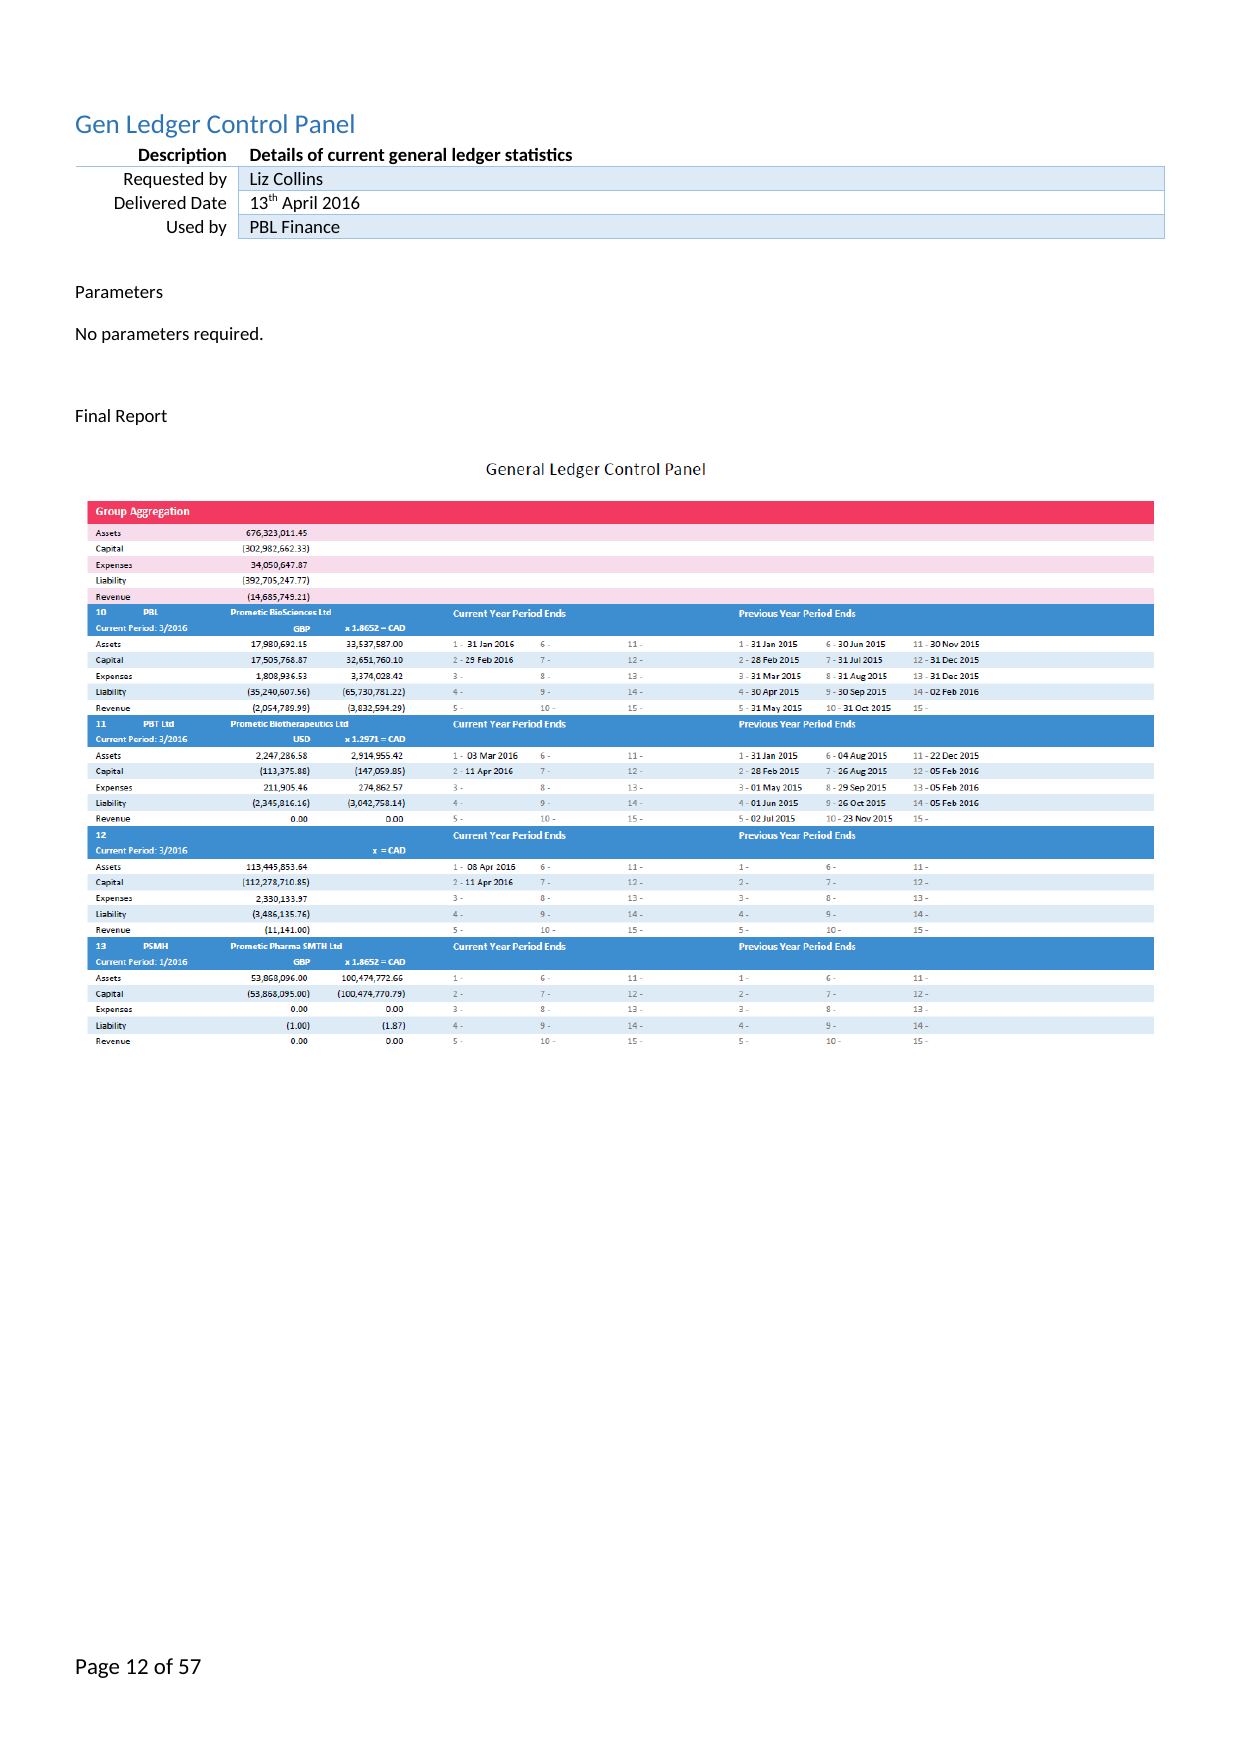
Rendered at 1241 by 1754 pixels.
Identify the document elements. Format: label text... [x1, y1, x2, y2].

text Final Report [75, 404, 1165, 427]
table_cell PBL Finance [239, 215, 1164, 238]
table_cell Used by [76, 214, 238, 238]
text No parameters required. [75, 322, 1165, 345]
subtitle Gen Ledger Control Panel [75, 108, 1165, 141]
table_header Details of current general ledger statistics [238, 143, 1165, 166]
text Parameters [75, 280, 1165, 303]
picture [75, 445, 1166, 1048]
table_cell Requested by [76, 167, 238, 190]
table_cell Delivered Date [76, 190, 238, 214]
table_header Description [76, 143, 238, 166]
table_cell 13th April 2016 [239, 191, 1164, 214]
table_cell Liz Collins [239, 167, 1164, 190]
